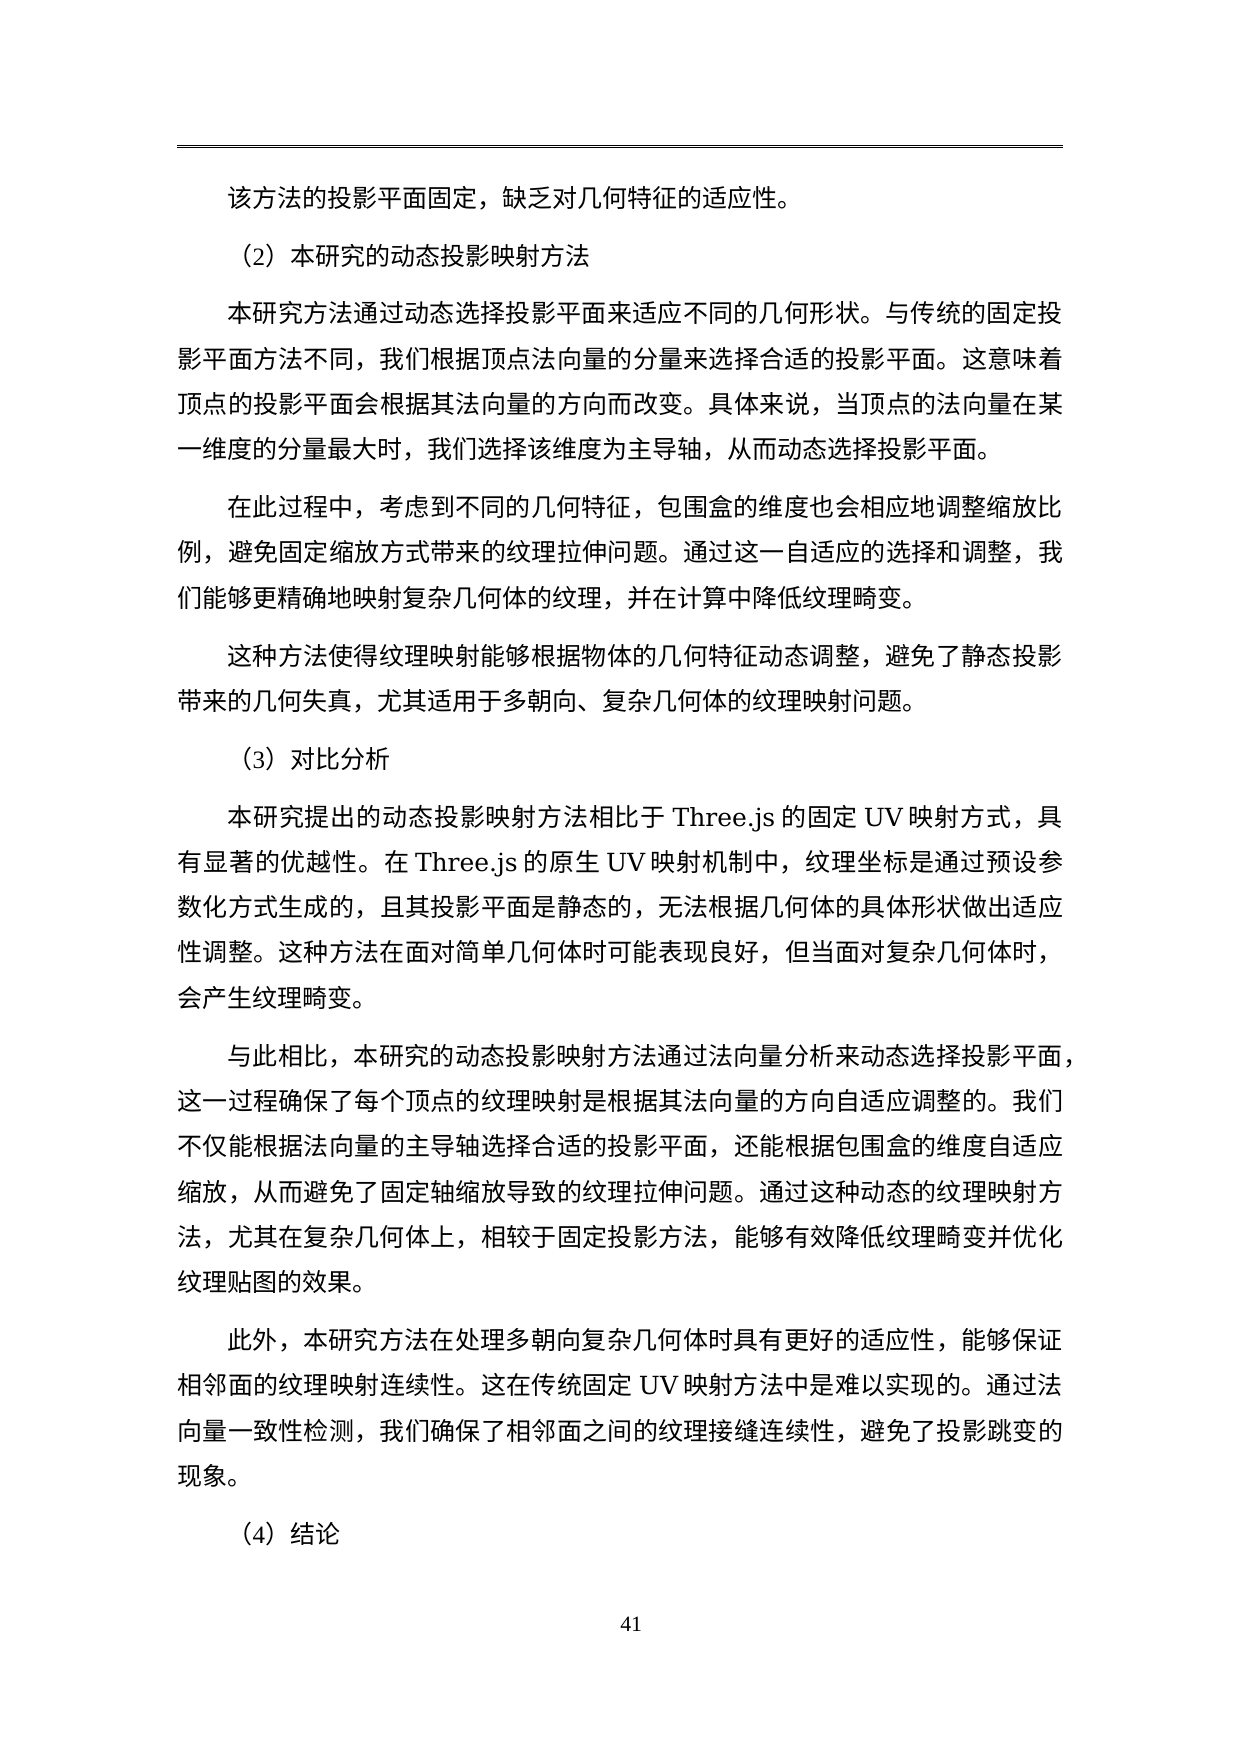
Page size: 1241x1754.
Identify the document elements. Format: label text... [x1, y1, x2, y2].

text 本研究提出的动态投影映射方法相比于Three.js的固定UV映射方式，具有显著的优越性。在Three.js的原生UV映射机制中，纹理坐标是通过预设参数化方式生成的，且其投影平面是静态的，无法根据几何体的具体形状做出适应性调整。这种方法在面对简单几何体时可能表现良好，但当面对复杂几何体时，会产生纹理畸变。 [177, 797, 1063, 1014]
text 这种方法使得纹理映射能够根据物体的几何特征动态调整，避免了静态投影带来的几何失真，尤其适用于多朝向、复杂几何体的纹理映射问题。 [177, 636, 1063, 718]
text 该方法的投影平面固定，缺乏对几何特征的适应性。 [177, 178, 1063, 214]
text 与此相比，本研究的动态投影映射方法通过法向量分析来动态选择投影平面，这一过程确保了每个顶点的纹理映射是根据其法向量的方向自适应调整的。我们不仅能根据法向量的主导轴选择合适的投影平面，还能根据包围盒的维度自适应缩放，从而避免了固定轴缩放导致的纹理拉伸问题。通过这种动态的纹理映射方法，尤其在复杂几何体上，相较于固定投影方法，能够有效降低纹理畸变并优化纹理贴图的效果。 [177, 1036, 1063, 1299]
text （4）结论 [177, 1514, 1063, 1550]
text （2）本研究的动态投影映射方法 [177, 236, 1063, 272]
text （3）对比分析 [177, 739, 1063, 775]
text 在此过程中，考虑到不同的几何特征，包围盒的维度也会相应地调整缩放比例，避免固定缩放方式带来的纹理拉伸问题。通过这一自适应的选择和调整，我们能够更精确地映射复杂几何体的纹理，并在计算中降低纹理畸变。 [177, 488, 1063, 614]
text 本研究方法通过动态选择投影平面来适应不同的几何形状。与传统的固定投影平面方法不同，我们根据顶点法向量的分量来选择合适的投影平面。这意味着，顶点的投影平面会根据其法向量的方向而改变。具体来说，当顶点的法向量在某一维度的分量最大时，我们选择该维度为主导轴，从而动态选择投影平面。 [177, 294, 1063, 466]
text 此外，本研究方法在处理多朝向复杂几何体时具有更好的适应性，能够保证相邻面的纹理映射连续性。这在传统固定UV映射方法中是难以实现的。通过法向量一致性检测，我们确保了相邻面之间的纹理接缝连续性，避免了投影跳变的现象。 [177, 1320, 1063, 1493]
